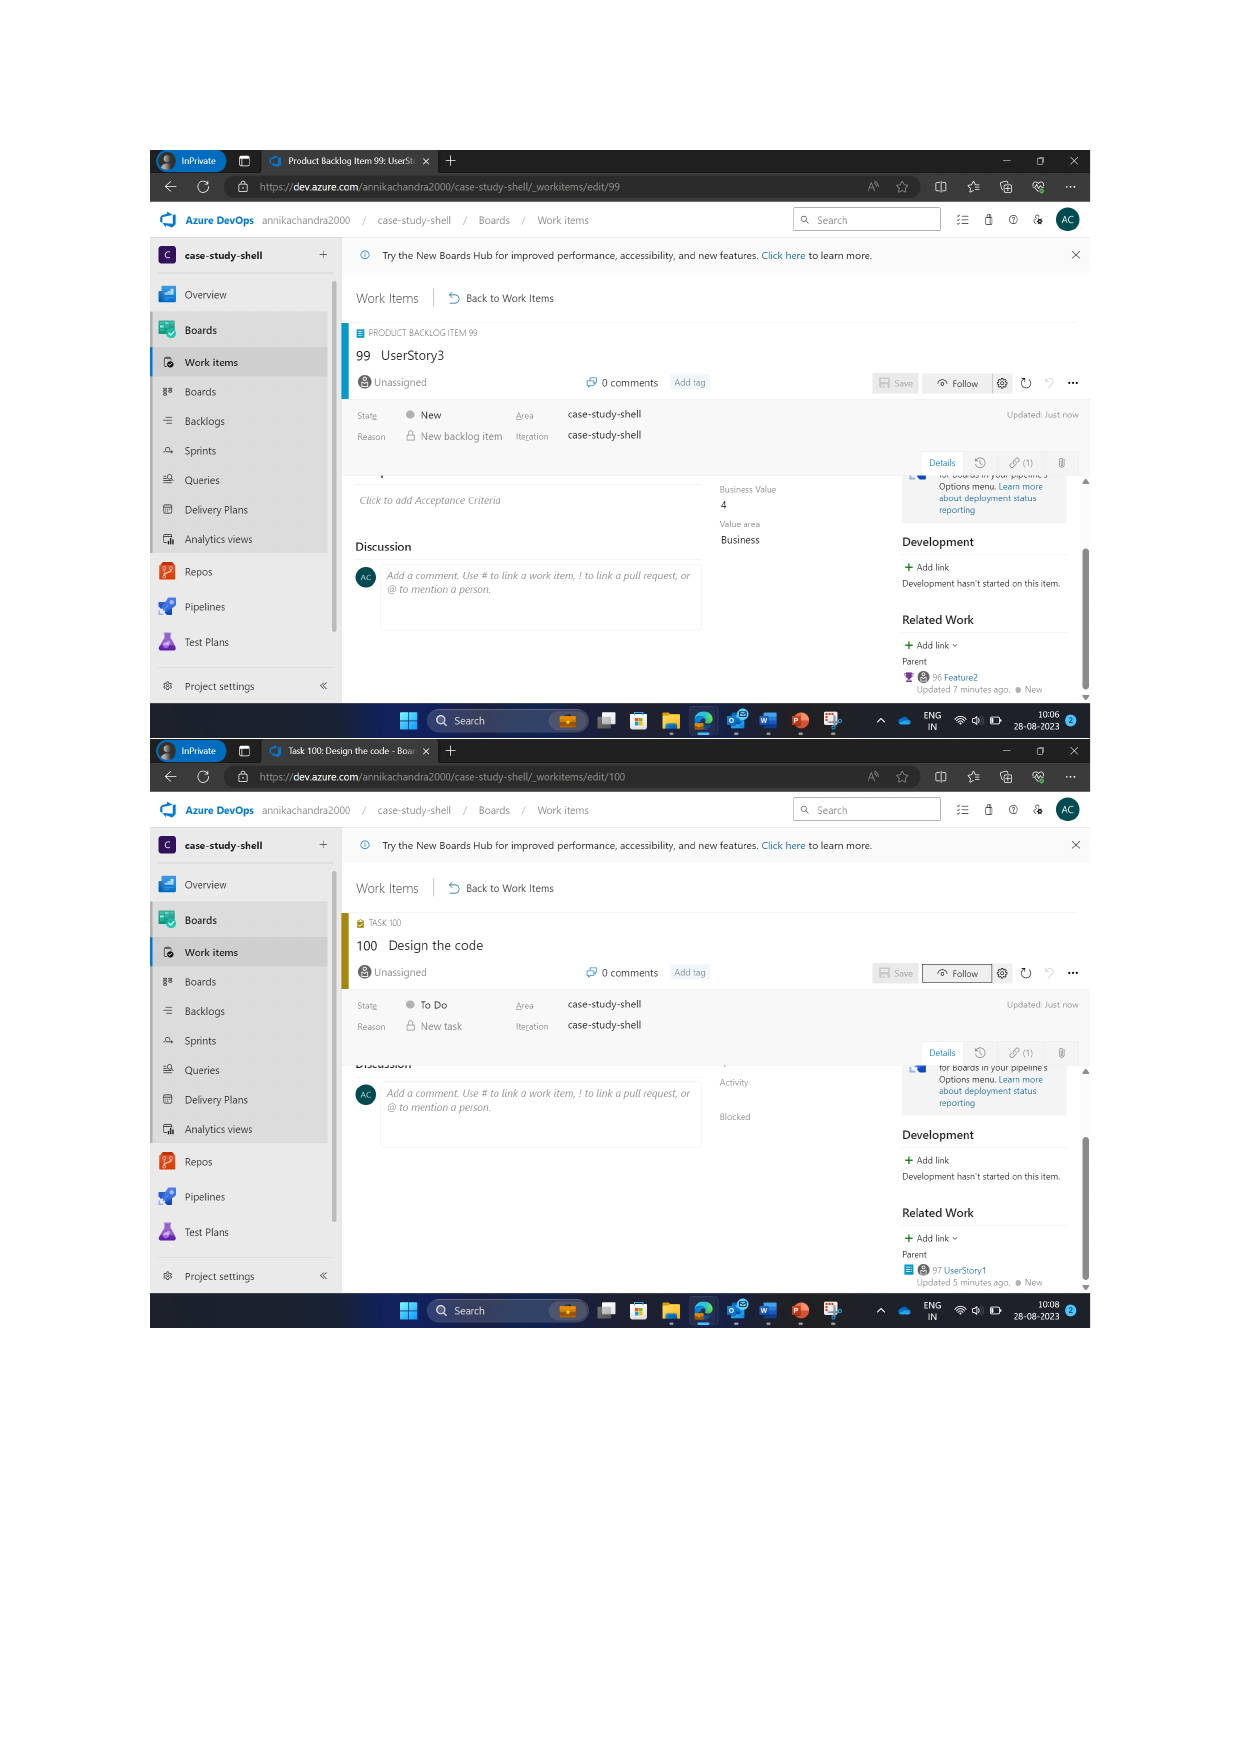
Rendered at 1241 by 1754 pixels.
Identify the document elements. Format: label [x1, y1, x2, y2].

picture [150, 739, 1091, 1328]
picture [150, 150, 1091, 738]
